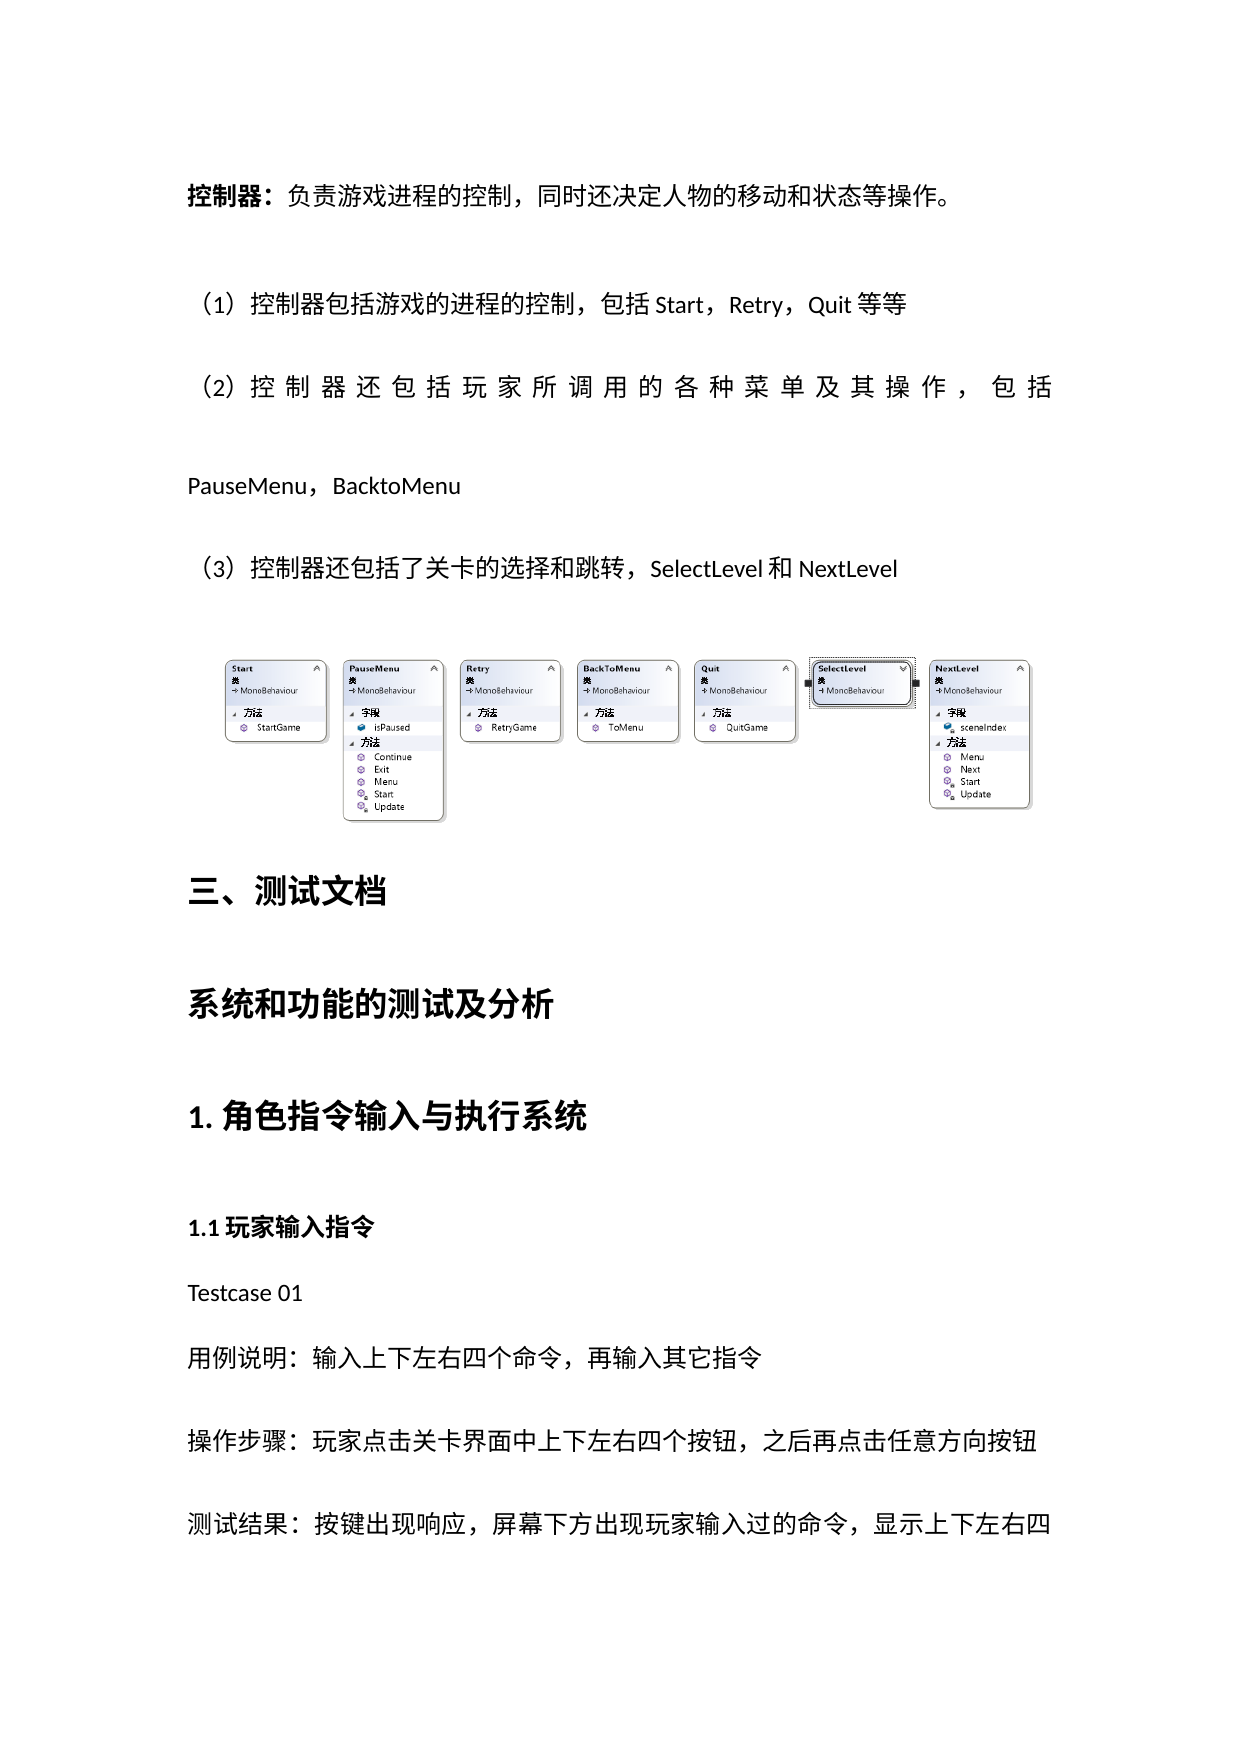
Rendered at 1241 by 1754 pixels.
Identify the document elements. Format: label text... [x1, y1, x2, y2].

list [187, 1491, 1053, 1556]
list Testcase 01 [187, 1277, 1053, 1309]
picture [187, 617, 1052, 841]
list 操作步骤：玩家点击关卡界面中上下左右四个按钮，之后再点击任意方向按钮 [187, 1407, 1053, 1472]
list 用例说明：输入上下左右四个命令，再输入其它指令 [187, 1324, 1053, 1389]
subtitle 系统和功能的测试及分析 [187, 969, 1053, 1034]
subtitle 角色指令输入与执行系统 [187, 1081, 1053, 1146]
list 控制器包括游戏的进程的控制，包括Start，Retry，Quit等等 [187, 270, 1053, 335]
subtitle 控制器：负责游戏进程的控制，同时还决定人物的移动和状态等操作。 [187, 162, 1053, 227]
list 玩家输入指令 [187, 1193, 1053, 1258]
list 控制器还包括玩家所调用的各种菜单及其操作，包括PauseMenu，BacktoMenu [187, 353, 1053, 516]
list 控制器还包括了关卡的选择和跳转，SelectLevel和NextLevel [187, 534, 1053, 599]
subtitle 三、测试文档 [187, 857, 1053, 922]
